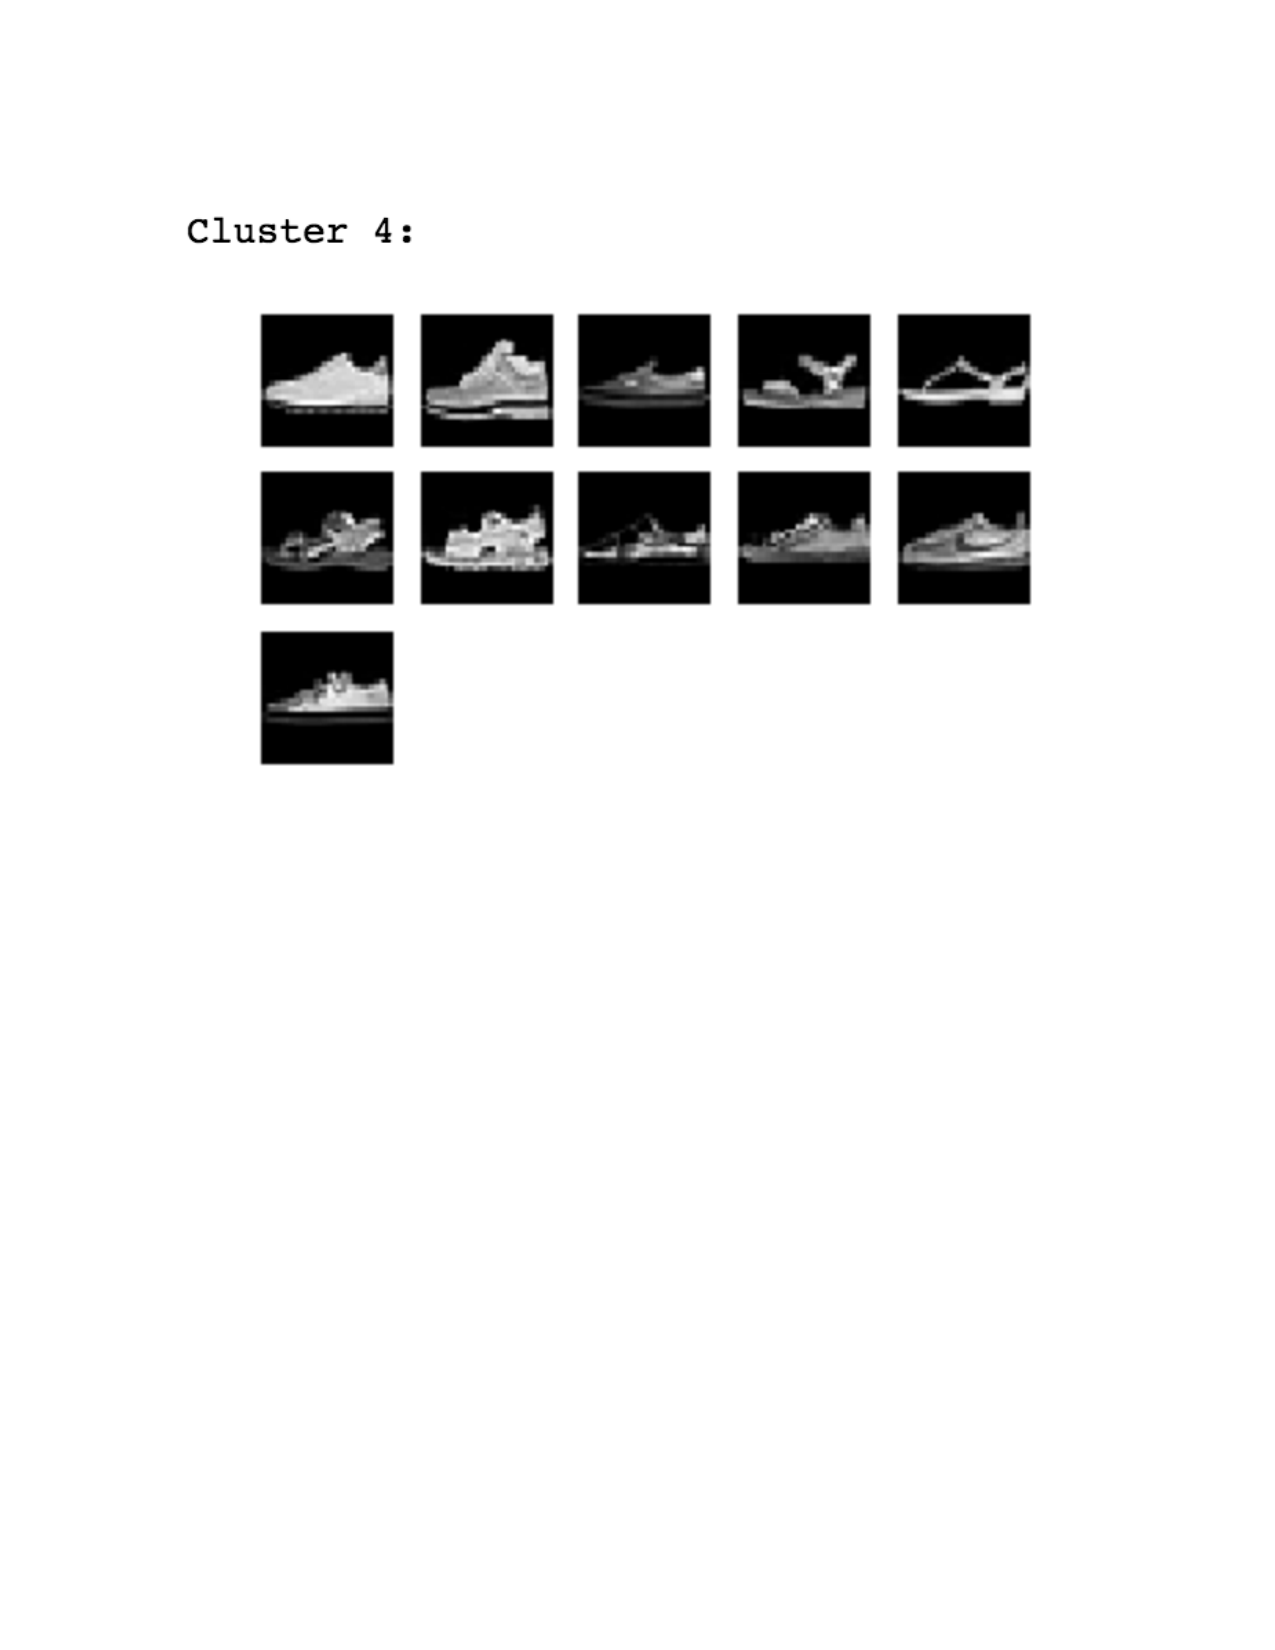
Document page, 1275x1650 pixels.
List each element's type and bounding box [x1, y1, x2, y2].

picture [162, 150, 1138, 850]
